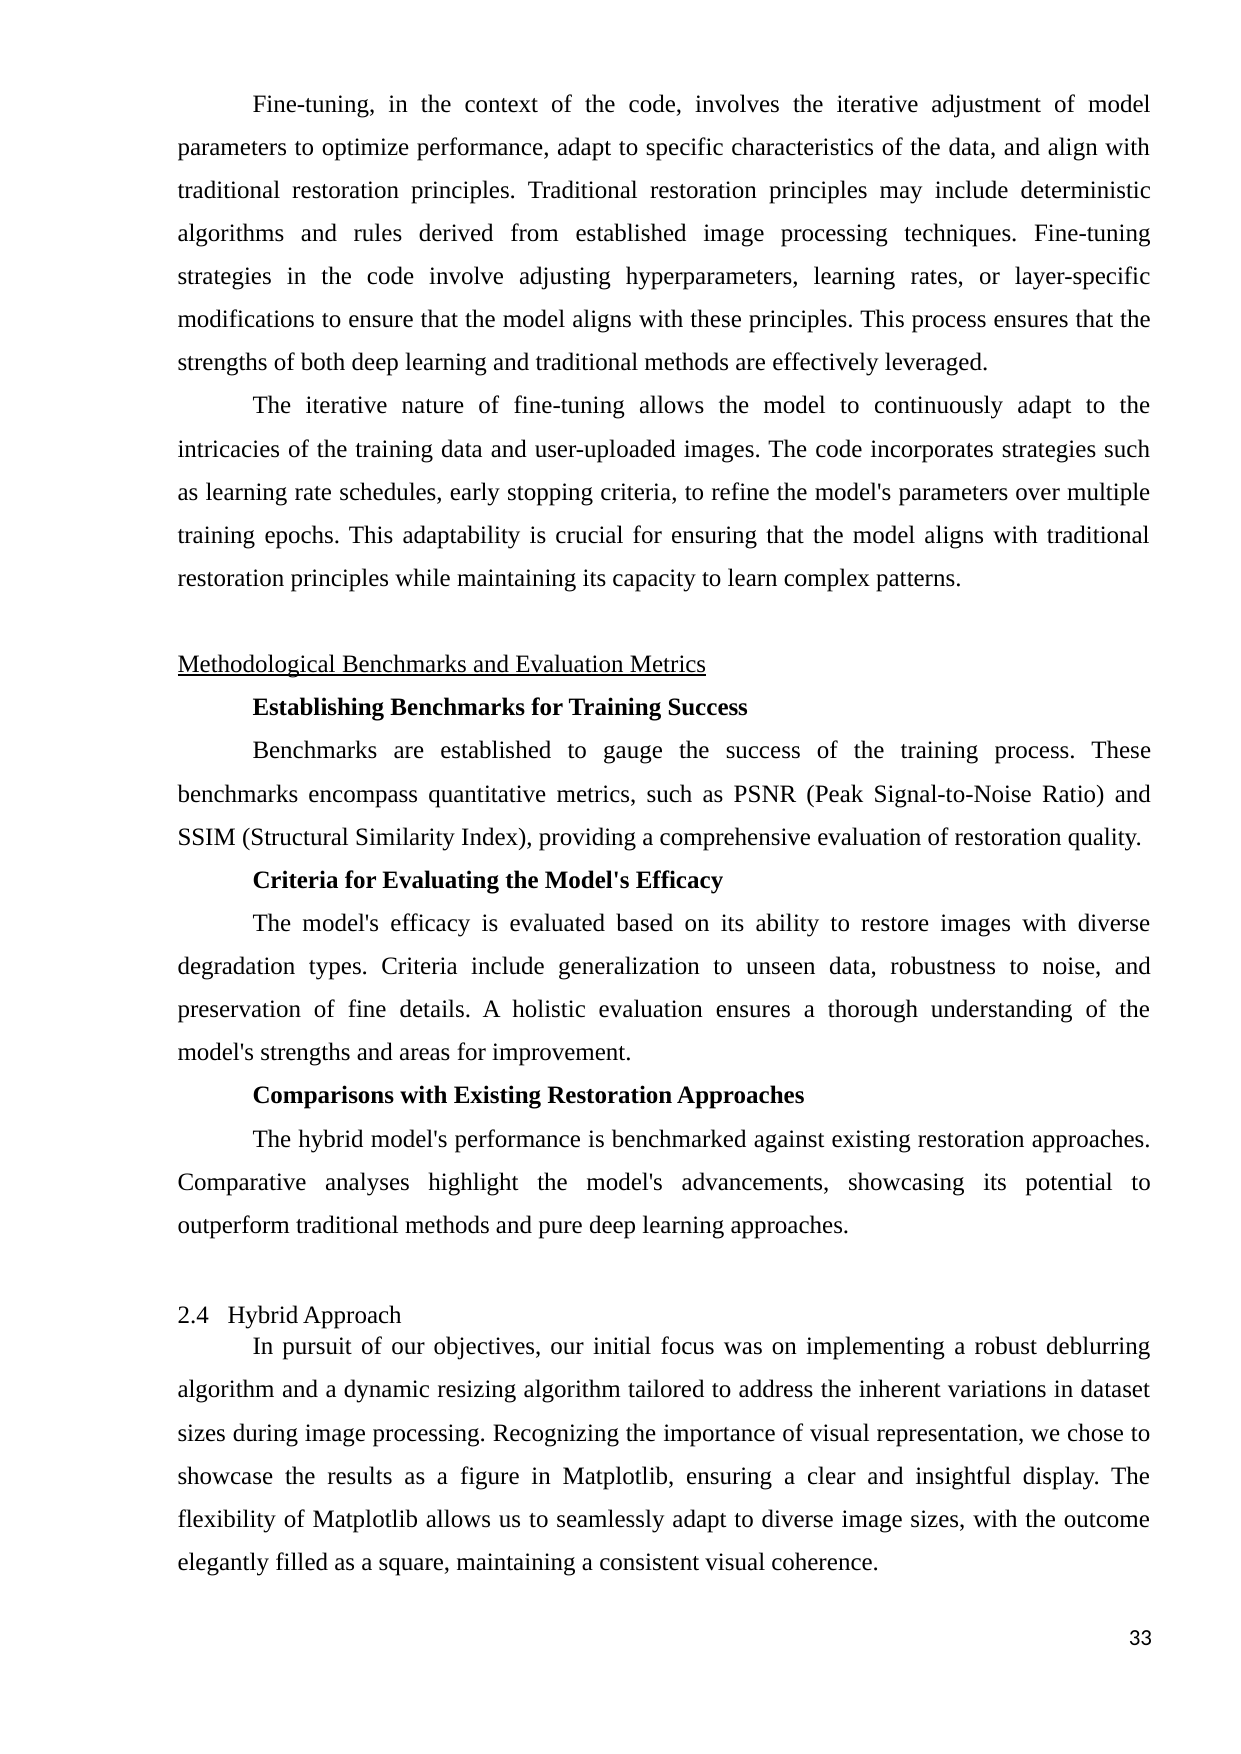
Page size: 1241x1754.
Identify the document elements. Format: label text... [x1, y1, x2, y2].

subtitle Hybrid Approach [177, 1300, 1152, 1329]
text Establishing Benchmarks for Training Success [177, 692, 1152, 721]
text Methodological Benchmarks and Evaluation Metrics [177, 649, 1152, 678]
text In pursuit of our objectives, our initial focus was on implementing a robust deblurring algorithm and a dynamic resizing algorithm tailored to address the inherent variations in dataset sizes during image processing. Recognizing the importance of visual representation, we chose to showcase the results as a figure in Matplotlib, ensuring a clear and insightful display. The flexibility of Matplotlib allows us to seamlessly adapt to diverse image sizes, with the outcome elegantly filled as a square, maintaining a consistent visual coherence. [177, 1331, 1152, 1576]
text The model's efficacy is evaluated based on its ability to restore images with diverse degradation types. Criteria include generalization to unseen data, robustness to noise, and preservation of fine details. A holistic evaluation ensures a thorough understanding of the model's strengths and areas for improvement. [177, 908, 1152, 1066]
text Criteria for Evaluating the Model's Efficacy [177, 865, 1152, 894]
text The hybrid model's performance is benchmarked against existing restoration approaches. Comparative analyses highlight the model's advancements, showcasing its potential to outperform traditional methods and pure deep learning approaches. [177, 1124, 1152, 1239]
text Fine-tuning, in the context of the code, involves the iterative adjustment of model parameters to optimize performance, adapt to specific characteristics of the data, and align with traditional restoration principles. Traditional restoration principles may include deterministic algorithms and rules derived from established image processing techniques. Fine-tuning strategies in the code involve adjusting hyperparameters, learning rates, or layer-specific modifications to ensure that the model aligns with these principles. This process ensures that the strengths of both deep learning and traditional methods are effectively leveraged. [177, 89, 1152, 376]
text The iterative nature of fine-tuning allows the model to continuously adapt to the intricacies of the training data and user-uploaded images. The code incorporates strategies such as learning rate schedules, early stopping criteria, to refine the model's parameters over multiple training epochs. This adaptability is crucial for ensuring that the model aligns with traditional restoration principles while maintaining its capacity to learn complex patterns. [177, 391, 1152, 592]
text Benchmarks are established to gauge the success of the training process. These benchmarks encompass quantitative metrics, such as PSNR (Peak Signal-to-Noise Ratio) and SSIM (Structural Similarity Index), providing a comprehensive evaluation of restoration quality. [177, 736, 1152, 851]
text Comparisons with Existing Restoration Approaches [177, 1081, 1152, 1109]
